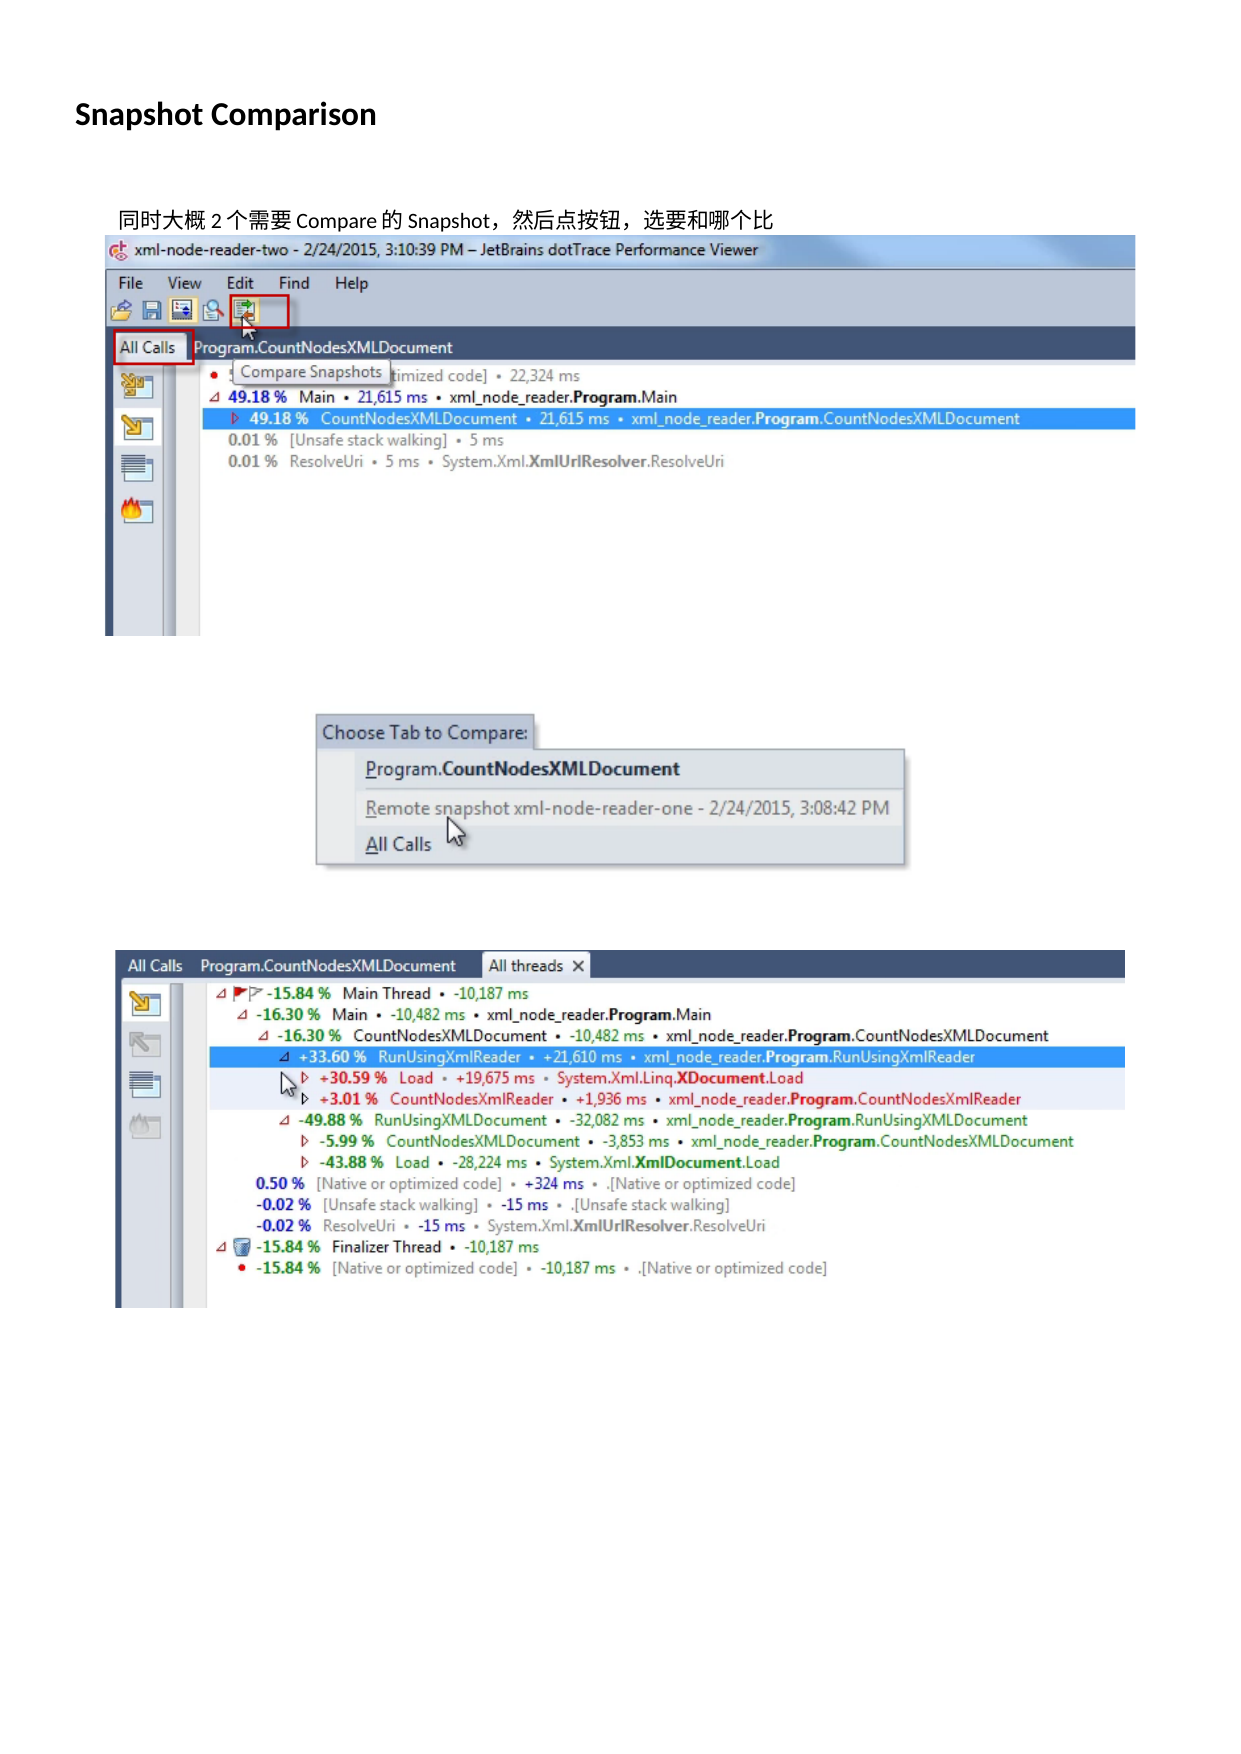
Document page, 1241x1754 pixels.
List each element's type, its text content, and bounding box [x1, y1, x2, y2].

text 同时大概2个需要Compare的Snapshot，然后点按钮，选要和哪个比 [75, 202, 1165, 235]
picture [294, 690, 946, 900]
picture [115, 950, 1125, 1308]
picture [104, 235, 1136, 636]
subtitle Snapshot Comparison [75, 81, 1165, 146]
